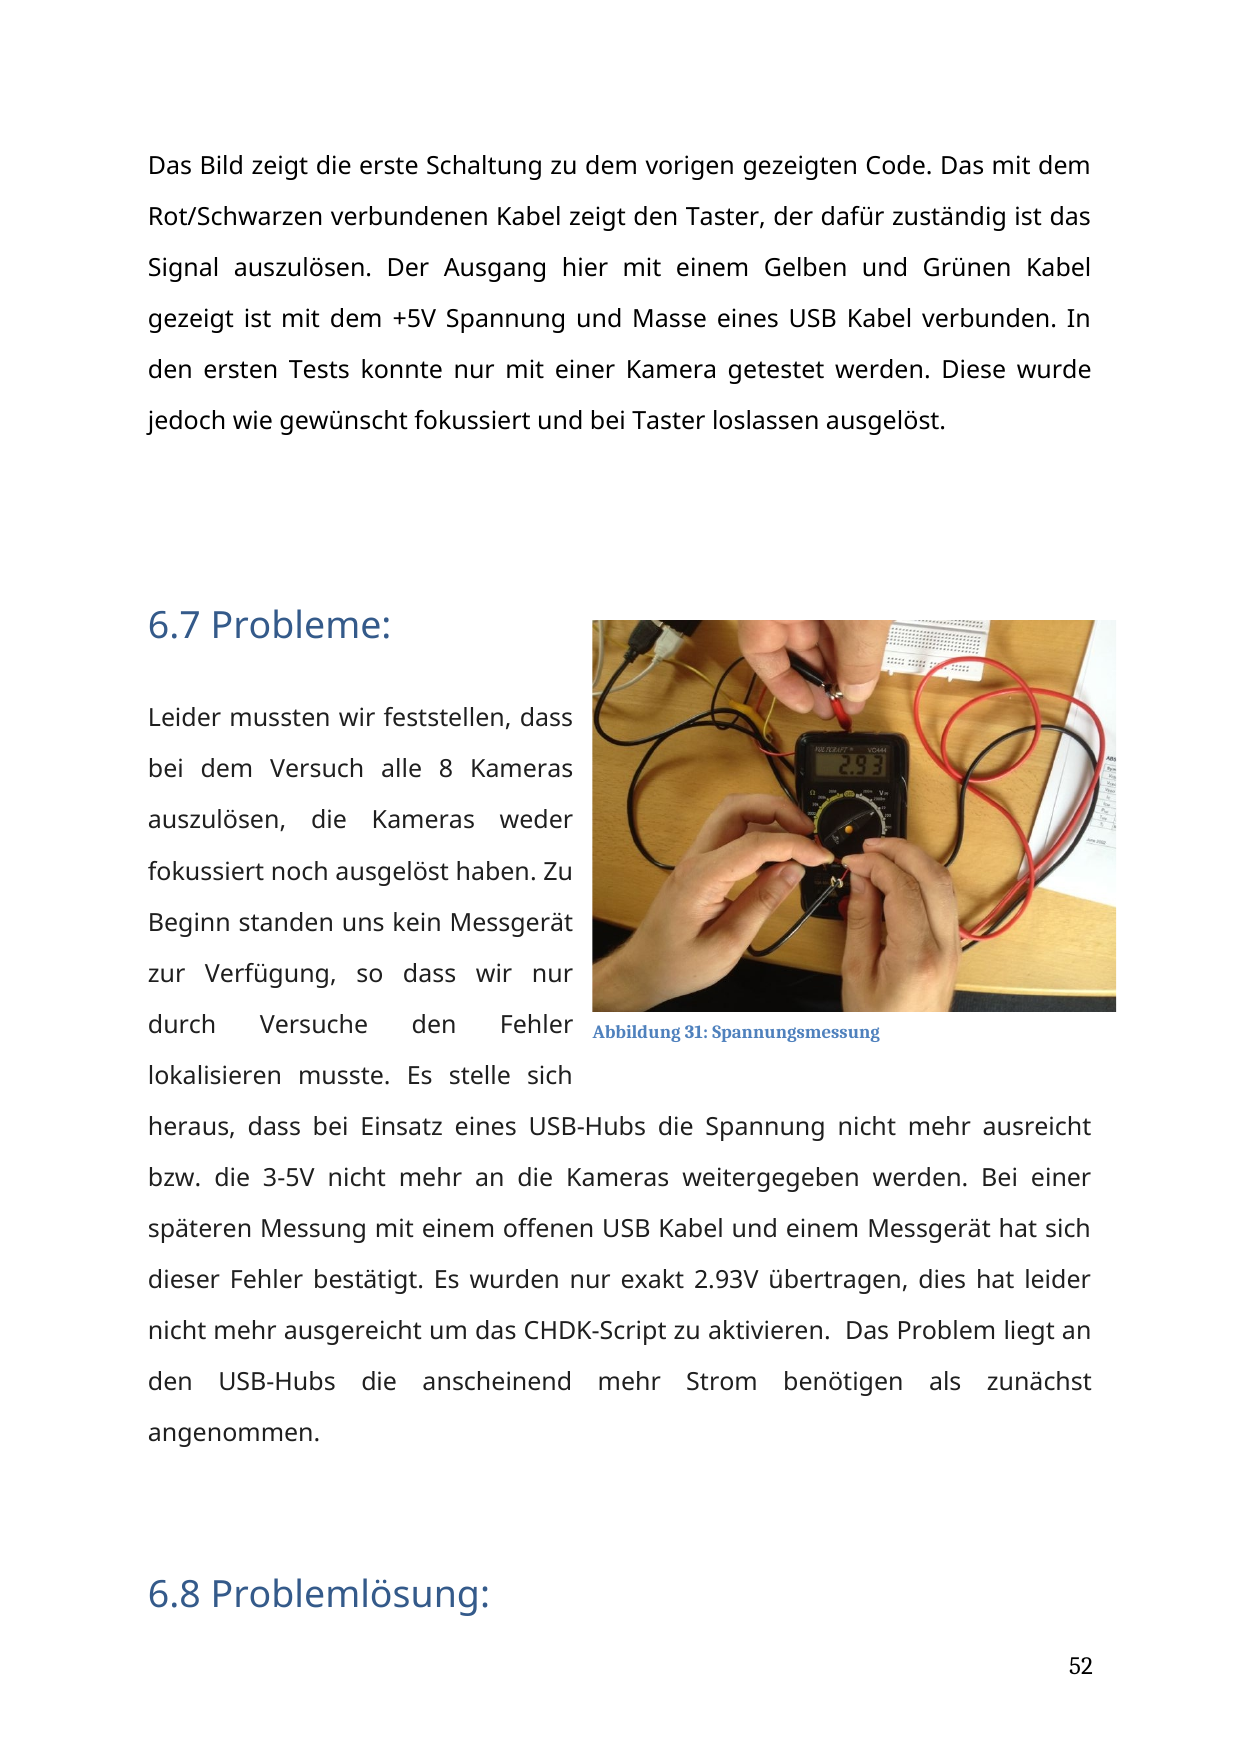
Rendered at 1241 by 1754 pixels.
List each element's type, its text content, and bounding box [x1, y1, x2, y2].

text 6.8 Problemlösung: [148, 1568, 1093, 1619]
subtitle 6.7 Probleme: [148, 598, 1093, 649]
text Leider mussten wir feststellen, dass bei dem Versuch alle 8 Kameras auszulösen, die Kameras weder fokussiert noch ausgelöst haben. Zu Beginn standen uns kein Messgerät zur Verfügung, so dass wir nur durch Versuche den Fehler lokalisieren musste. Es stelle sich heraus, dass bei Einsatz eines USB-Hubs die Spannung nicht mehr ausreicht bzw. die 3-5V nicht mehr an die Kameras weitergegeben werden. Bei einer späteren Messung mit einem offenen USB Kabel und einem Messgerät hat sich dieser Fehler bestätigt. Es wurden nur exakt 2.93V übertragen, dies hat leider nicht mehr ausgereicht um das CHDK-Script zu aktivieren. Das Problem liegt an den USB-Hubs die anscheinend mehr Strom benötigen als zunächst angenommen. [148, 649, 1093, 1449]
text Das Bild zeigt die erste Schaltung zu dem vorigen gezeigten Code. Das mit dem Rot/Schwarzen verbundenen Kabel zeigt den Taster, der dafür zuständig ist das Signal auszulösen. Der Ausgang hier mit einem Gelben und Grünen Kabel gezeigt ist mit dem +5V Spannung und Masse eines USB Kabel verbunden. In den ersten Tests konnte nur mit einer Kamera getestet werden. Diese wurde jedoch wie gewünscht fokussiert und bei Taster loslassen ausgelöst. [148, 148, 1093, 437]
picture [592, 620, 1117, 1011]
